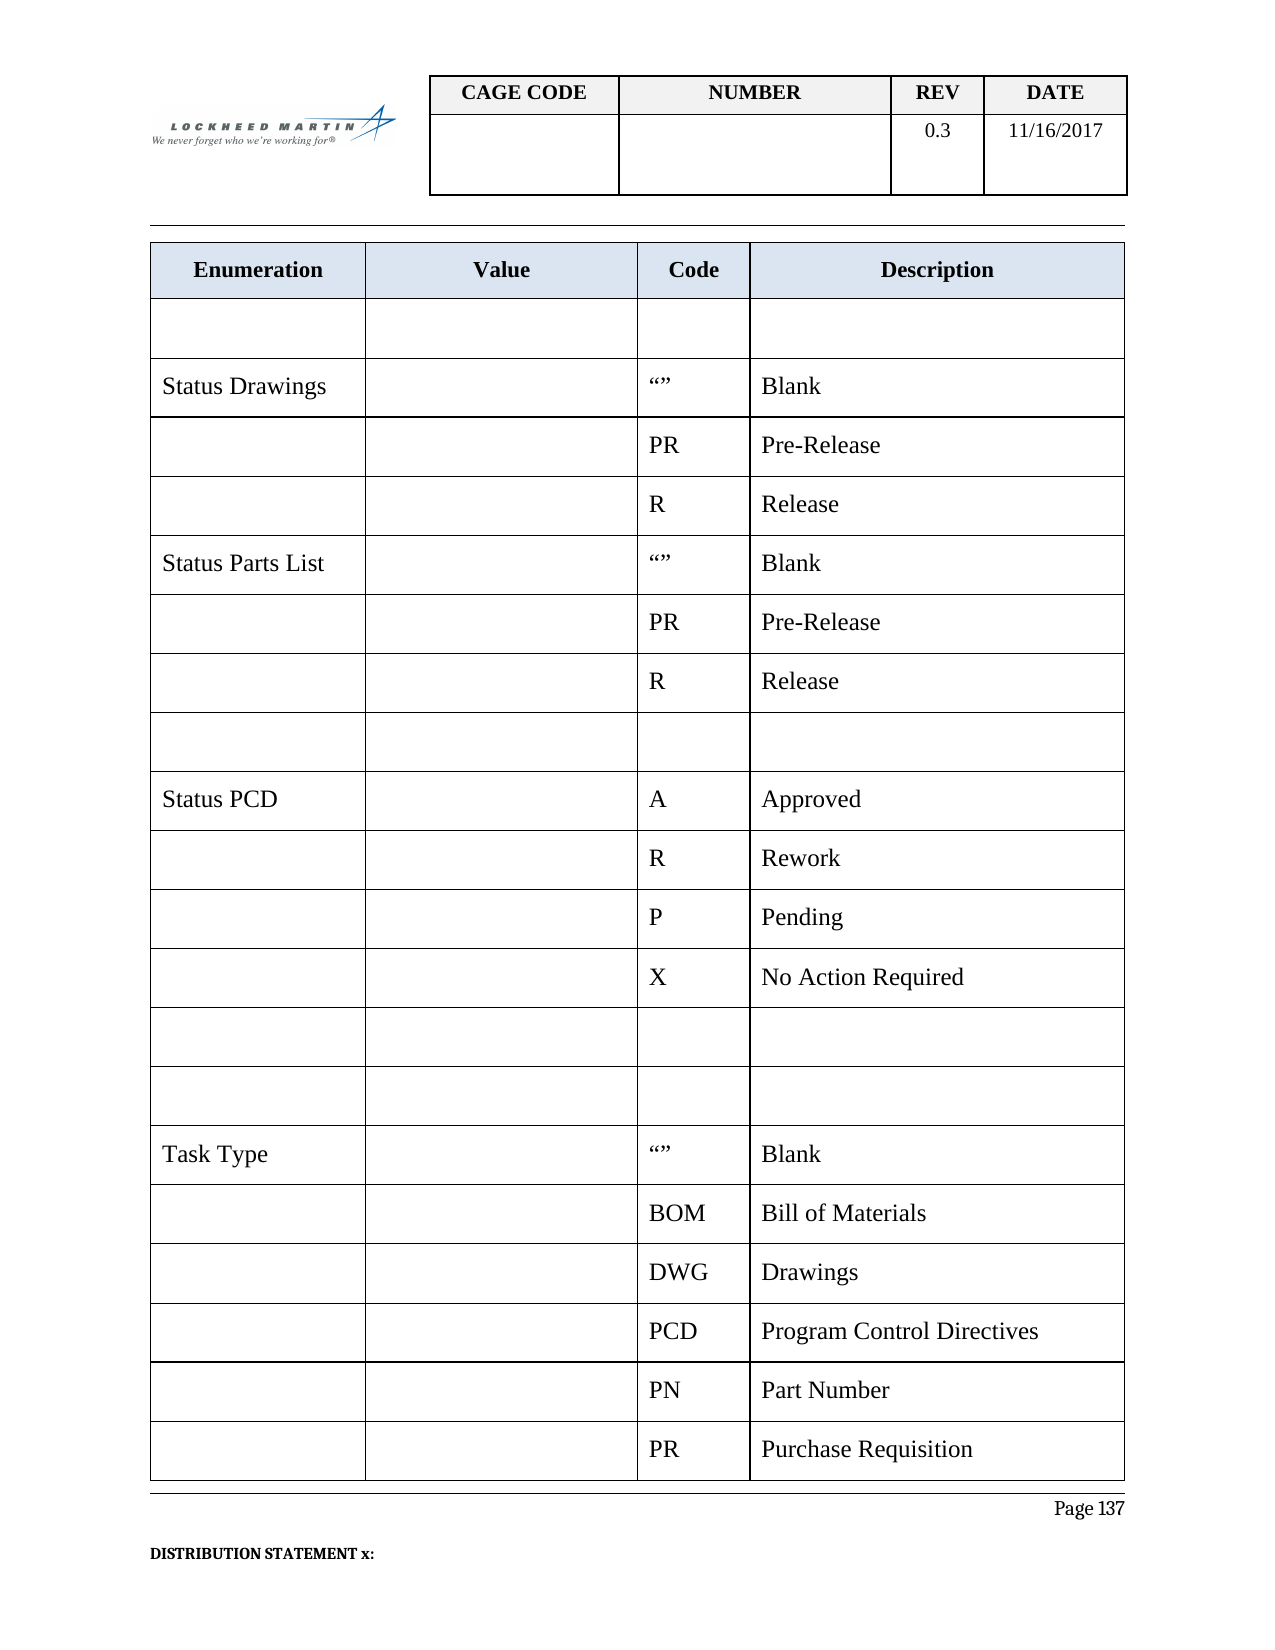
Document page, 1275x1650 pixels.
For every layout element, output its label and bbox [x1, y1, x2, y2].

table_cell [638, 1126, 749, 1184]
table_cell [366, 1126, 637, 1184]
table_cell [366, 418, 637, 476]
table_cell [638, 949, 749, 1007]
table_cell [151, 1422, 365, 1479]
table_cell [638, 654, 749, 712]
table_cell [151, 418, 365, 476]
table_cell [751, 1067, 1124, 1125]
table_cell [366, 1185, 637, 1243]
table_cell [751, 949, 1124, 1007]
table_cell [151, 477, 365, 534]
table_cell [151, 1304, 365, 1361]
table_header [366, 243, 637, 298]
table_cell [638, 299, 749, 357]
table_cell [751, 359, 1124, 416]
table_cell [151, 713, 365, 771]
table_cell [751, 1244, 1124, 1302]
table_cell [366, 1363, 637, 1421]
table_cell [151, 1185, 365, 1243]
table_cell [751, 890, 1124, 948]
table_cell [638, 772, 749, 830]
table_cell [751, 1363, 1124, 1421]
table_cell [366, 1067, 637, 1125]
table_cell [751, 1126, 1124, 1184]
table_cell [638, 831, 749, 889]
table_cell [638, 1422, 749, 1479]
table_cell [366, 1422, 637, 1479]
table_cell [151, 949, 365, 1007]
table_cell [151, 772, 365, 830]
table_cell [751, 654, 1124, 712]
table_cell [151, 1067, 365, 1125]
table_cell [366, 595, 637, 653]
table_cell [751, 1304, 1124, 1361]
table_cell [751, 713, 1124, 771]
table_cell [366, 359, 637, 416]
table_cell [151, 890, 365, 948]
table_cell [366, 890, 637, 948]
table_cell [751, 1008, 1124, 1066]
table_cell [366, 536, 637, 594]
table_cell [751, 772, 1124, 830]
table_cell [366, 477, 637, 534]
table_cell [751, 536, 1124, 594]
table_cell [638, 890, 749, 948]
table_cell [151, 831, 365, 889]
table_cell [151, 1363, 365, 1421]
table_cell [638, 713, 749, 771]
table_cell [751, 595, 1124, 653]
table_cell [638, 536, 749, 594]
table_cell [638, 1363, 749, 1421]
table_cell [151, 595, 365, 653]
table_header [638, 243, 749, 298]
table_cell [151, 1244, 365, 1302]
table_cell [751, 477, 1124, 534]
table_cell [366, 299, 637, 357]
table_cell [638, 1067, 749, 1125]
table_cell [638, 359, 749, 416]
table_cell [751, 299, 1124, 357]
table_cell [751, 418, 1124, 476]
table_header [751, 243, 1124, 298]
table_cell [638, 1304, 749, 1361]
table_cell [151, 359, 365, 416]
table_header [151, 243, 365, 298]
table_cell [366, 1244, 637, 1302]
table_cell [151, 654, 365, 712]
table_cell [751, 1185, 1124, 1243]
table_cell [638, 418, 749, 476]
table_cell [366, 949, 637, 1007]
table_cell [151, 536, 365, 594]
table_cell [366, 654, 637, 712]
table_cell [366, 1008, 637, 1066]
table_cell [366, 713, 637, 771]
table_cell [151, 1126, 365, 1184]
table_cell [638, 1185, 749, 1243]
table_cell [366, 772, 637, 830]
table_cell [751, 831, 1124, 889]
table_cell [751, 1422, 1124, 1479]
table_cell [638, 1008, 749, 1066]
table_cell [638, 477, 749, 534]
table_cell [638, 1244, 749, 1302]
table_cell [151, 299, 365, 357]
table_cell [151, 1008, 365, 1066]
picture [152, 104, 397, 146]
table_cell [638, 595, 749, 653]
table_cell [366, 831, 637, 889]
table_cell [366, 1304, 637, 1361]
